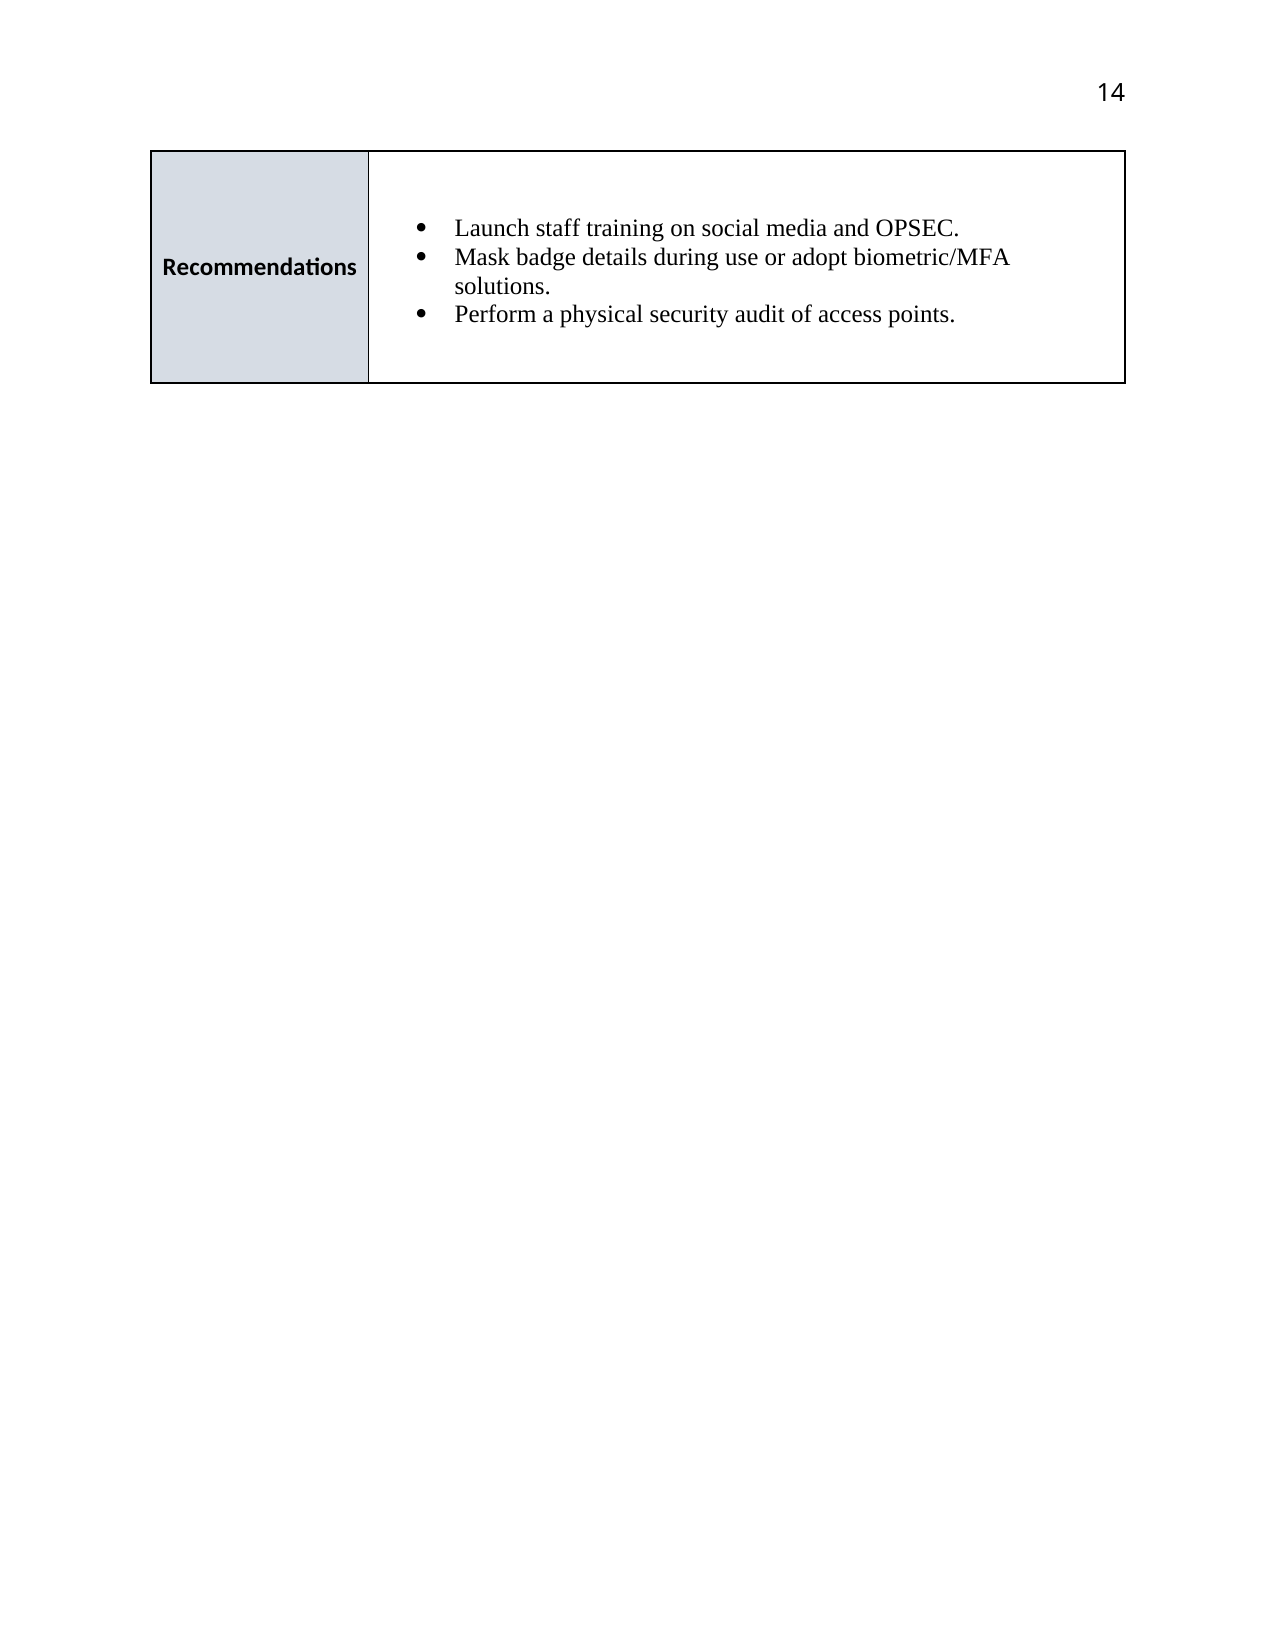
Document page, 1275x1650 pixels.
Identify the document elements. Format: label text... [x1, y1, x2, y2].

table_cell Recommendations [152, 152, 368, 382]
table_cell Launch staff training on social media and OPSEC. Mask badge details during use or adopt biometric/MFA solutions. Perform a physical security audit of access points. [369, 152, 1124, 382]
